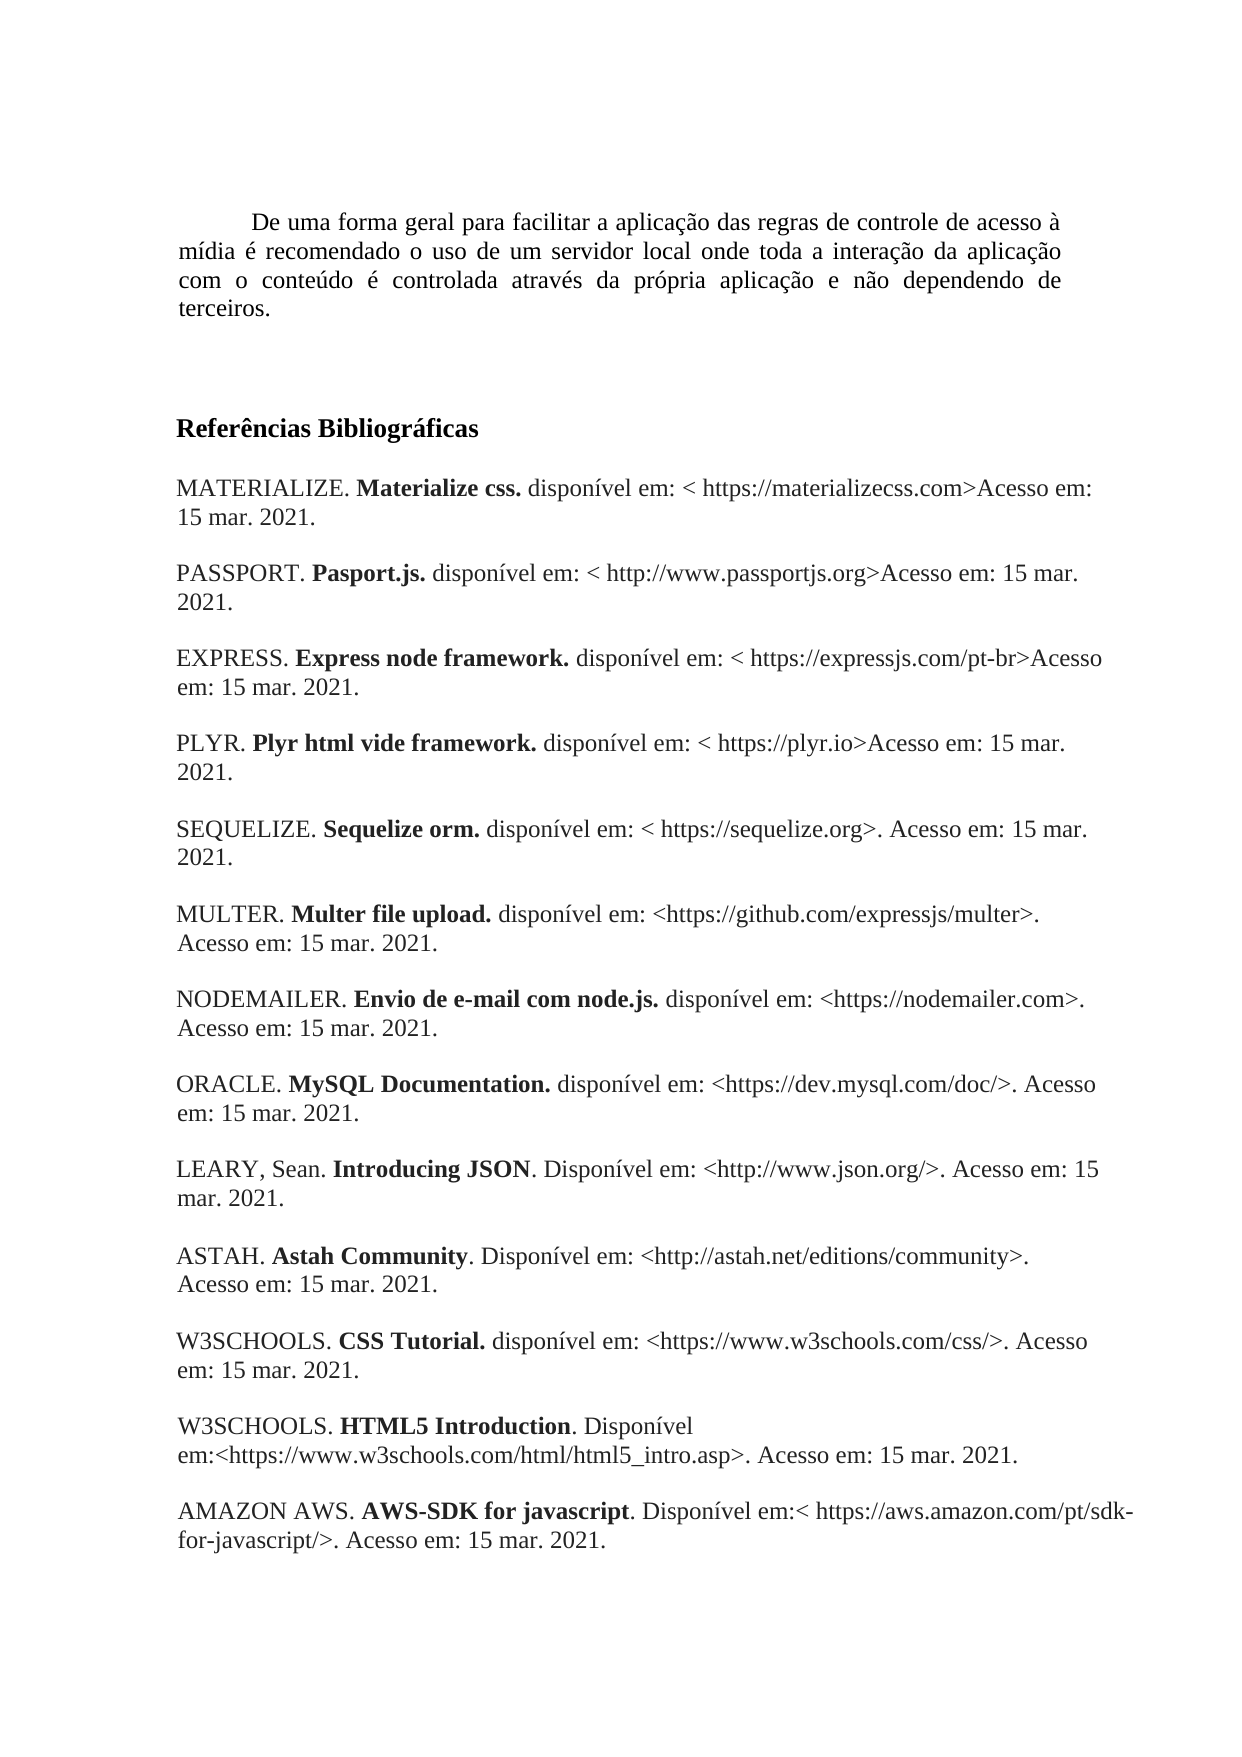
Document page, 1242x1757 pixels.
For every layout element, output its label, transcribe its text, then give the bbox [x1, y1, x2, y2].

text ASTAH. ​Astah Community​. Disponível em: <http://astah.net/editions/community>. Acesso em: 15 mar. 2021​. [176, 1241, 1106, 1298]
text AMAZON AWS. ​AWS-SDK for javascript​. Disponível em:< https://aws.amazon.com/pt/sdk-for-javascript/>. Acesso em: 15 mar. 2021. [177, 1496, 1152, 1553]
text SEQUELIZE. ​Sequelize orm. ​disponível em: < https://sequelize.org>. Acesso em: 15 mar. 2021. [176, 814, 1106, 871]
text PASSPORT. ​Pasport.js. ​disponível em: < http://www.passportjs.org>Acesso em: 15 mar. 2021. [176, 558, 1106, 616]
text PLYR. ​Plyr html vide framework. ​disponível em: < https://plyr.io>Acesso em: 15 mar. 2021. [176, 728, 1106, 786]
text LEARY, Sean. ​Introducing JSON​. Disponível em: <http://www.json.org/>. Acesso em: 15 mar. 2021. [176, 1154, 1106, 1212]
text W3SCHOOLS. ​CSS Tutorial. ​disponível em: <https://www.w3schools.com/css/>. Acesso em: 15 mar. 2021. [176, 1326, 1106, 1383]
text ORACLE. ​MySQL Documentation. ​disponível em: <https://dev.mysql.com/doc/>. Acesso em: 15 mar. 2021. [176, 1069, 1106, 1127]
text MULTER. ​Multer file upload. ​disponível em: <https://github.com/expressjs/multer>. Acesso em: 15 mar. 2021. [176, 899, 1106, 956]
text MATERIALIZE. ​Materialize css. ​disponível em: < https://materializecss.com>Acesso em: 15 mar. 2021. [176, 473, 1106, 530]
text EXPRESS. ​Express node framework. ​disponível em: < https://expressjs.com/pt-br>Acesso em: 15 mar. 2021. [176, 643, 1106, 701]
subtitle Referências Bibliográficas [176, 412, 1062, 443]
text NODEMAILER. ​Envio de e-mail com node.js. ​disponível em: <https://nodemailer.com>. Acesso em: 15 mar. 2021. [176, 984, 1106, 1042]
text De uma forma geral para facilitar a aplicação das regras de controle de acesso à mídia é recomendado o uso de um servidor local onde toda a interação da aplicação com o conteúdo é controlada através da própria aplicação e não dependendo de terceiros. [177, 207, 1062, 322]
text W3SCHOOLS. ​HTML5 Introduction​. Disponível em:<https://www.w3schools.com/html/html5_intro.asp>. Acesso em: 15 mar. 2021. [177, 1411, 1152, 1469]
